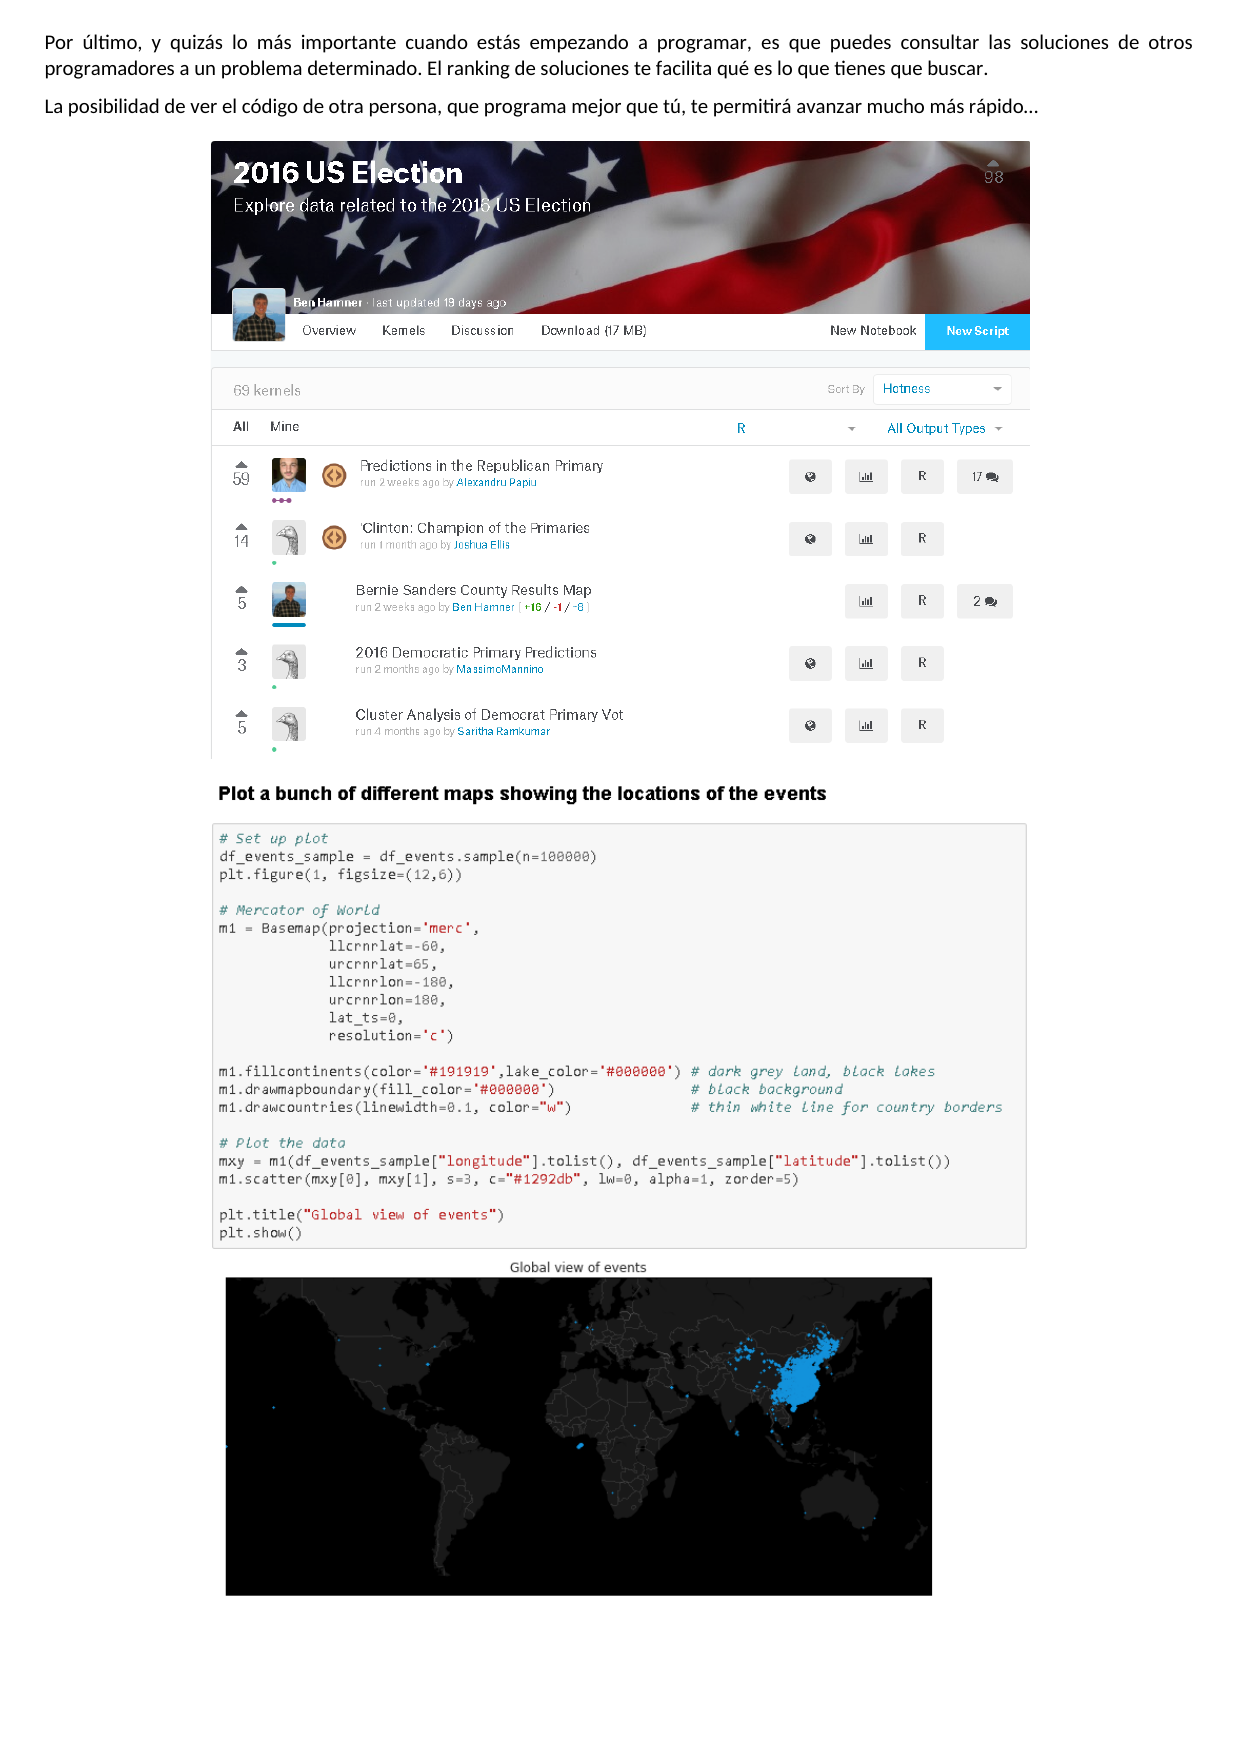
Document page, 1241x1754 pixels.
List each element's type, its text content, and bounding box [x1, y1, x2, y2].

picture [210, 781, 1030, 1601]
text Por último, y quizás lo más importante cuando estás empezando a programar, es que puedes consultar las soluciones de otros programadores a un problema determinado. El ranking de soluciones te facilita qué es lo que tienes que buscar. [44, 29, 1196, 80]
text La posibilidad de ver el código de otra persona, que programa mejor que tú, te permitirá avanzar mucho más rápido… [44, 93, 1196, 118]
picture [210, 141, 1030, 759]
